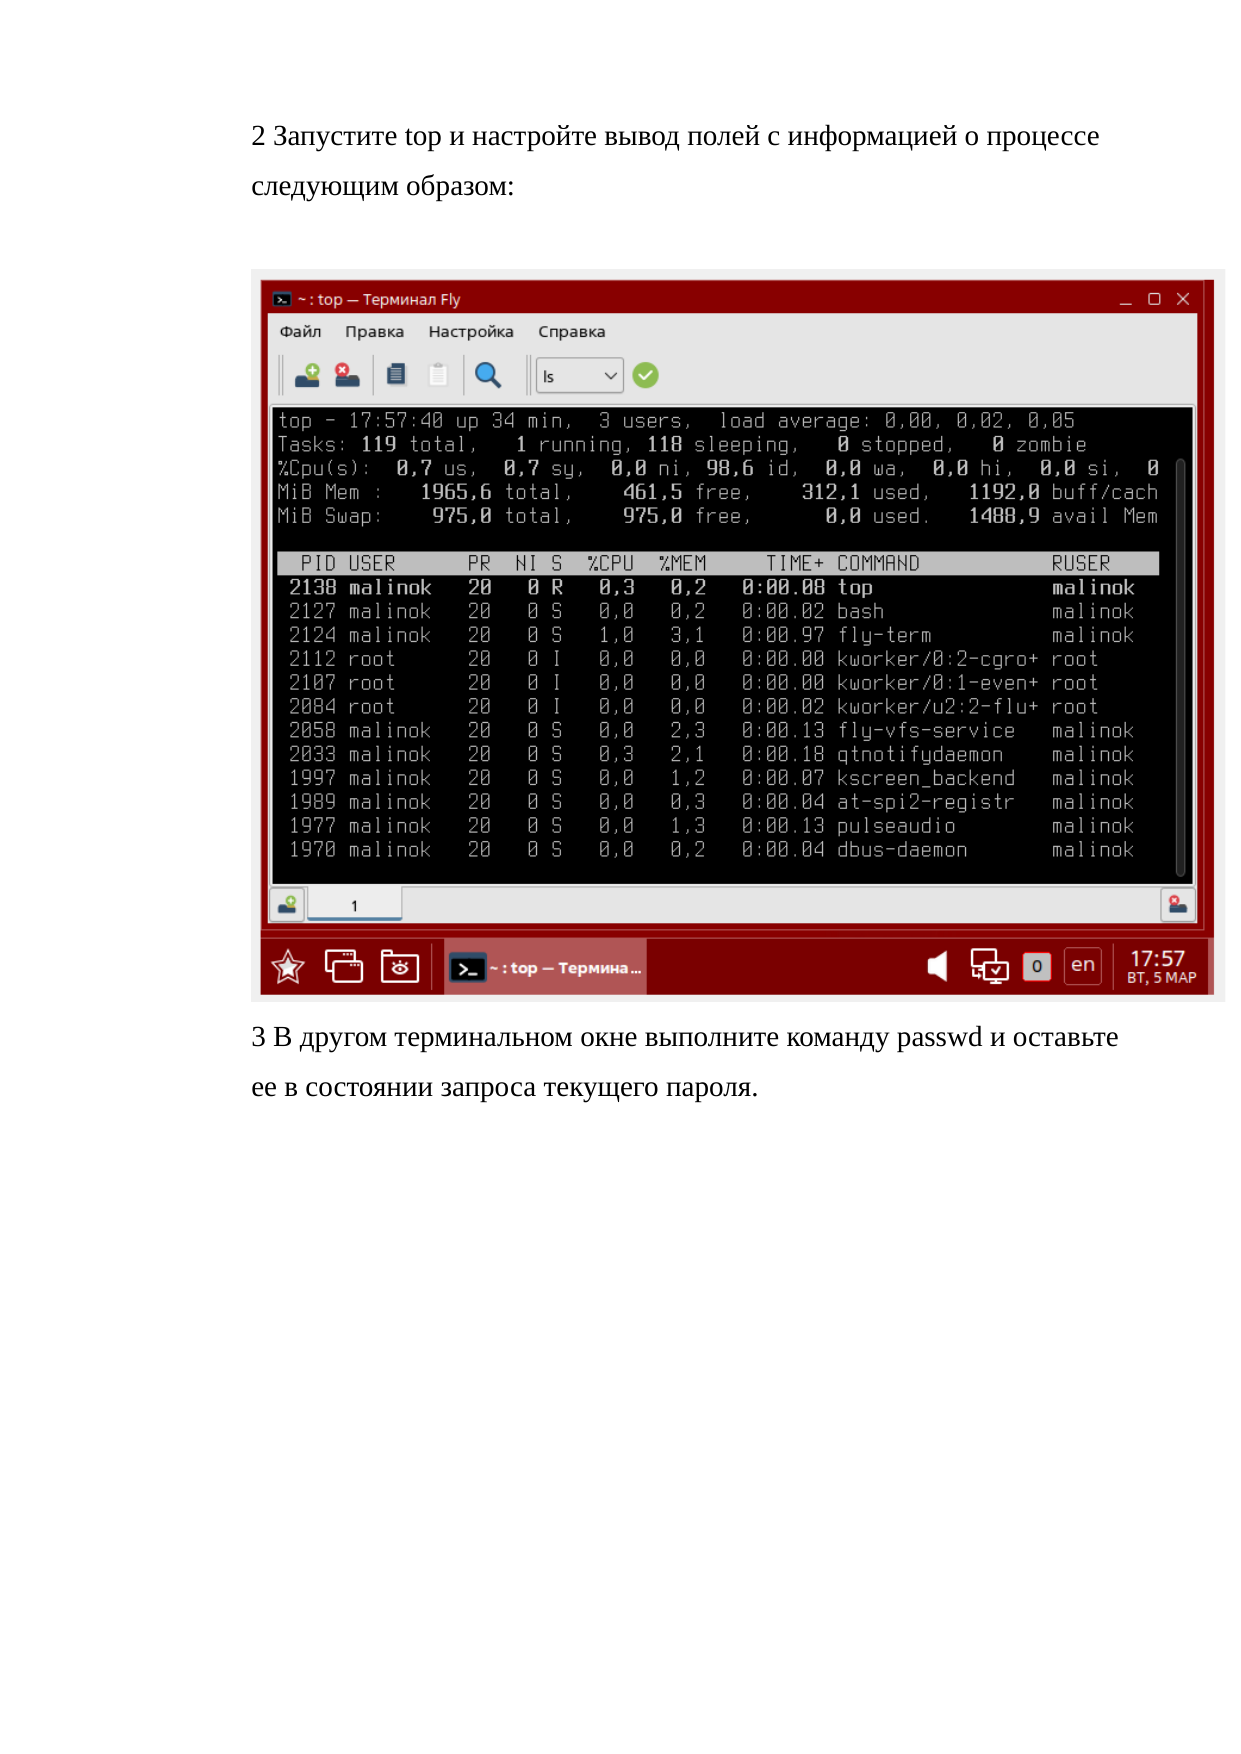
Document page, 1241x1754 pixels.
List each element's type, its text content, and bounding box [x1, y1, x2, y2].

text 3 В другом терминальном окне выполните команду passwd и оставьте ее в состоянии запроса текущего пароля. [251, 1002, 1152, 1103]
picture [251, 269, 1226, 1002]
text 2 Запустите top и настройте вывод полей с информацией о процессе следующим образом: [251, 118, 1152, 202]
